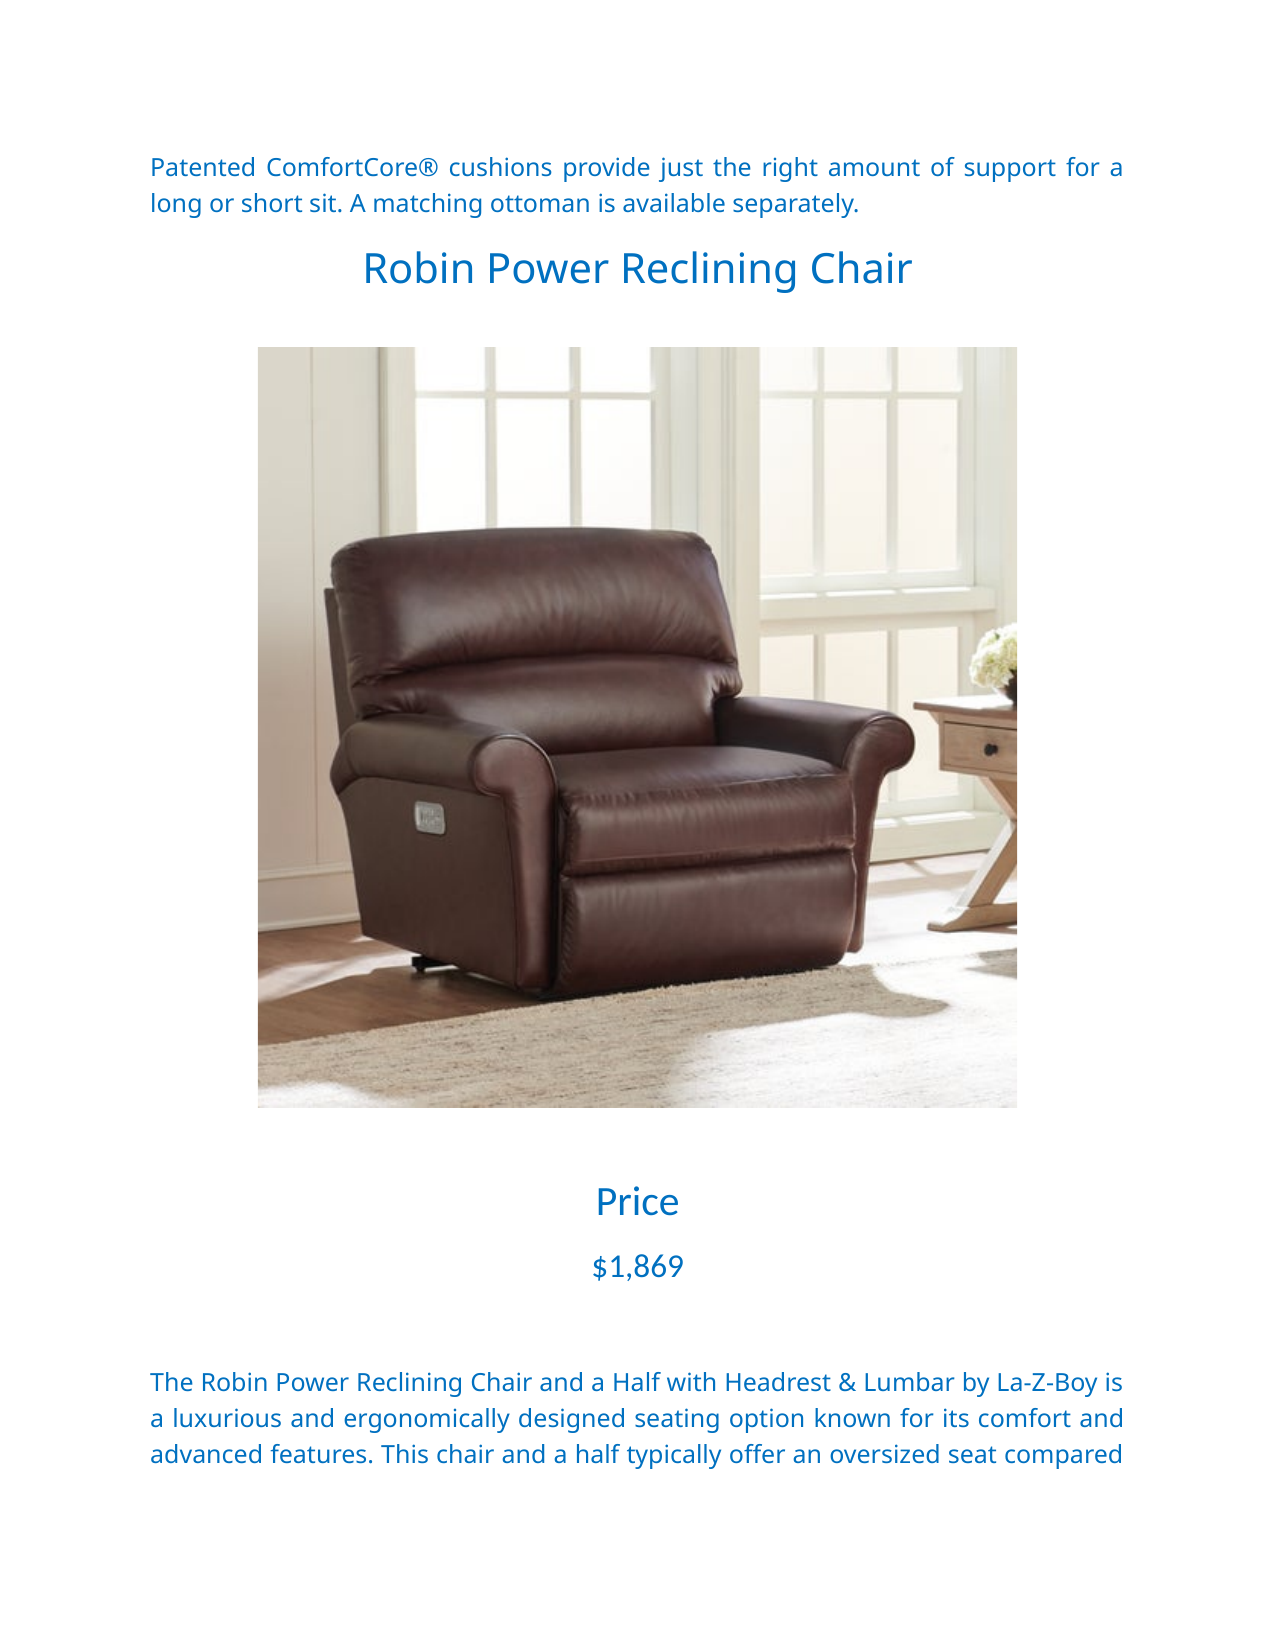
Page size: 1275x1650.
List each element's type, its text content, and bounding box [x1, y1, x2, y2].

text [150, 150, 1125, 220]
text Price [150, 1174, 1125, 1225]
text $1,869 [150, 1245, 1125, 1286]
picture [257, 347, 1018, 1108]
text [150, 1365, 1125, 1471]
subtitle Robin Power Reclining Chair [150, 239, 1125, 296]
